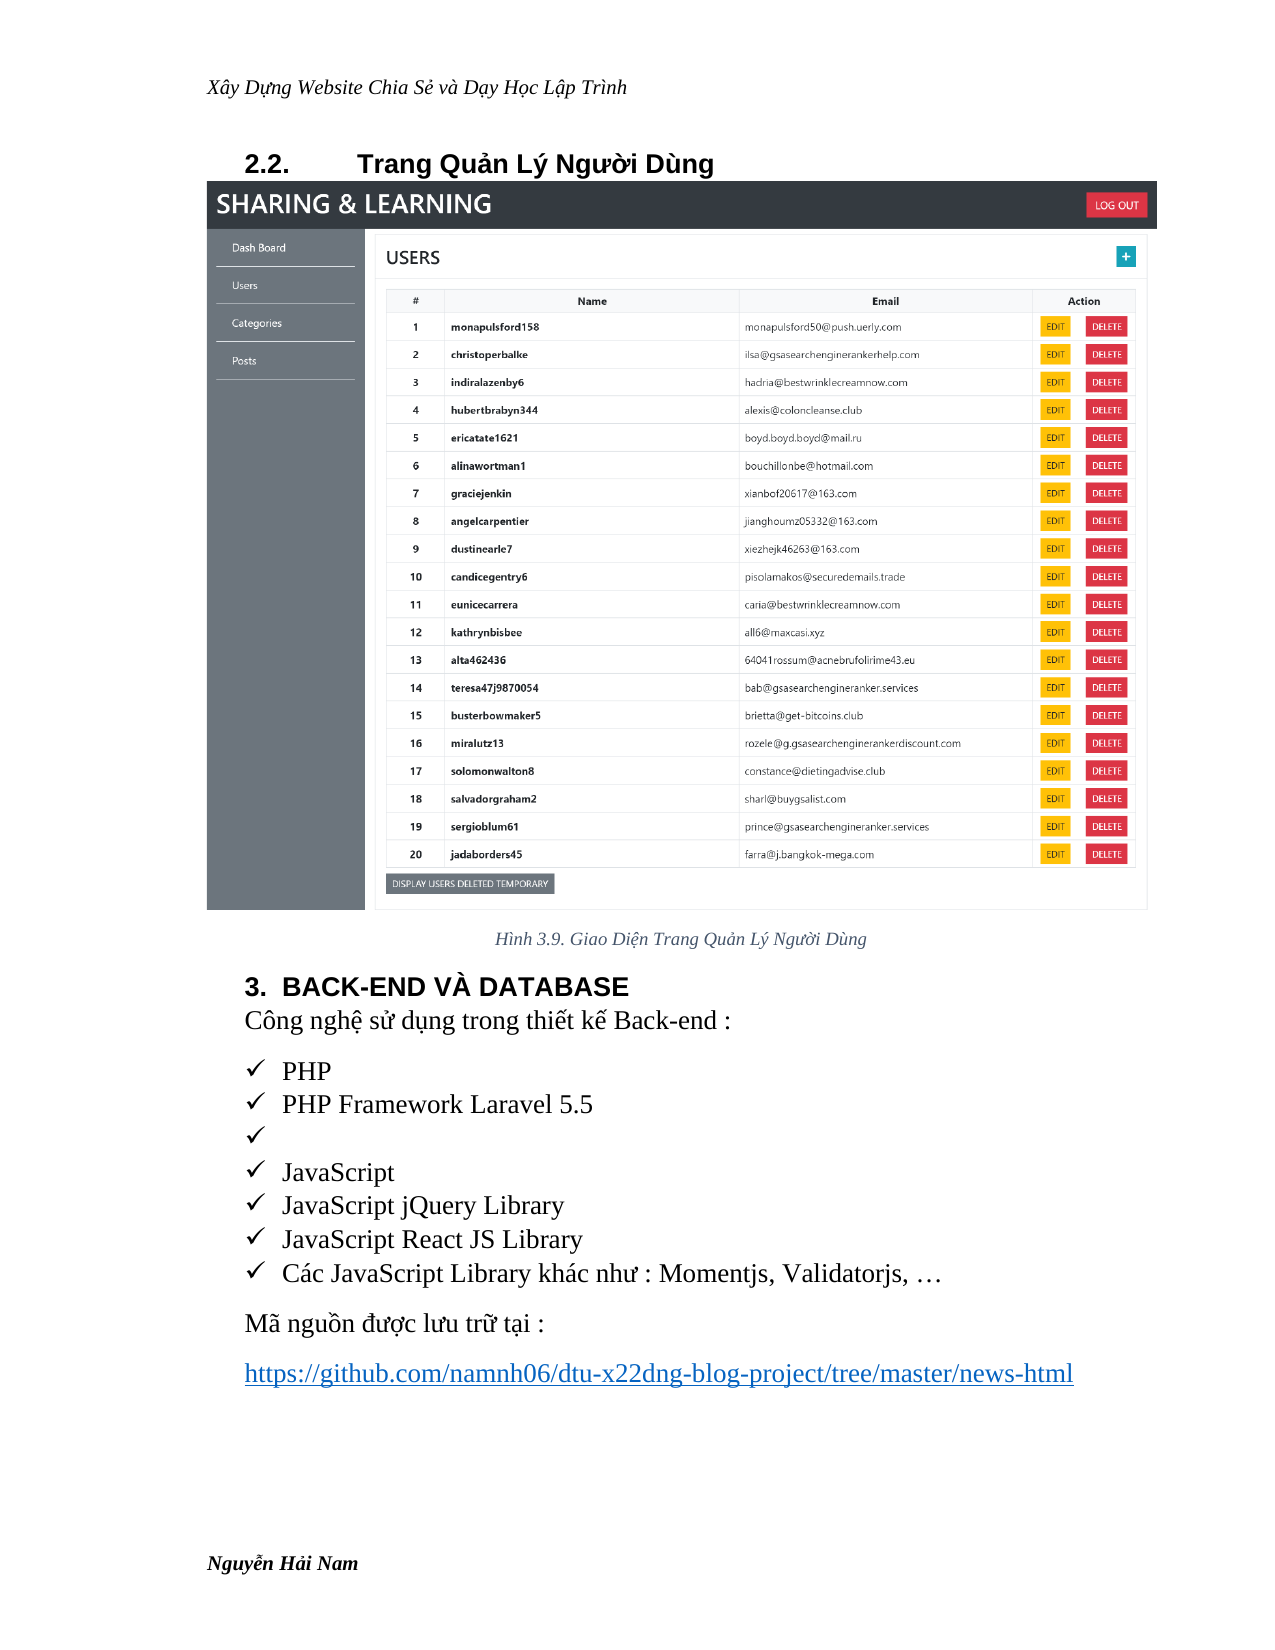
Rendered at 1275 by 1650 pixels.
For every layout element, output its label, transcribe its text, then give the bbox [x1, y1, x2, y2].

subtitle BACK-END VÀ DATABASE [244, 971, 1157, 1002]
subtitle Trang Quản Lý Người Dùng [244, 148, 1157, 179]
list PHP Framework Laravel 5.5 [244, 1088, 1157, 1119]
text Hình 3.9. Giao Diện Trang Quản Lý Người Dùng [207, 928, 1157, 950]
list JavaScript [244, 1156, 1157, 1187]
list JavaScript React JS Library [244, 1223, 1157, 1254]
picture [206, 181, 1157, 910]
list Các JavaScript Library khác như : Momentjs, Validatorjs, … [244, 1257, 1157, 1288]
list JavaScript jQuery Library [244, 1189, 1157, 1221]
text Công nghệ sử dụng trong thiết kế Back-end : [207, 1004, 1157, 1036]
text Mã nguồn được lưu trữ tại : [244, 1307, 1157, 1338]
list PHP [244, 1054, 1157, 1086]
text https://github.com/namnh06/dtu-x22dng-blog-project/tree/master/news-html [244, 1358, 1157, 1389]
